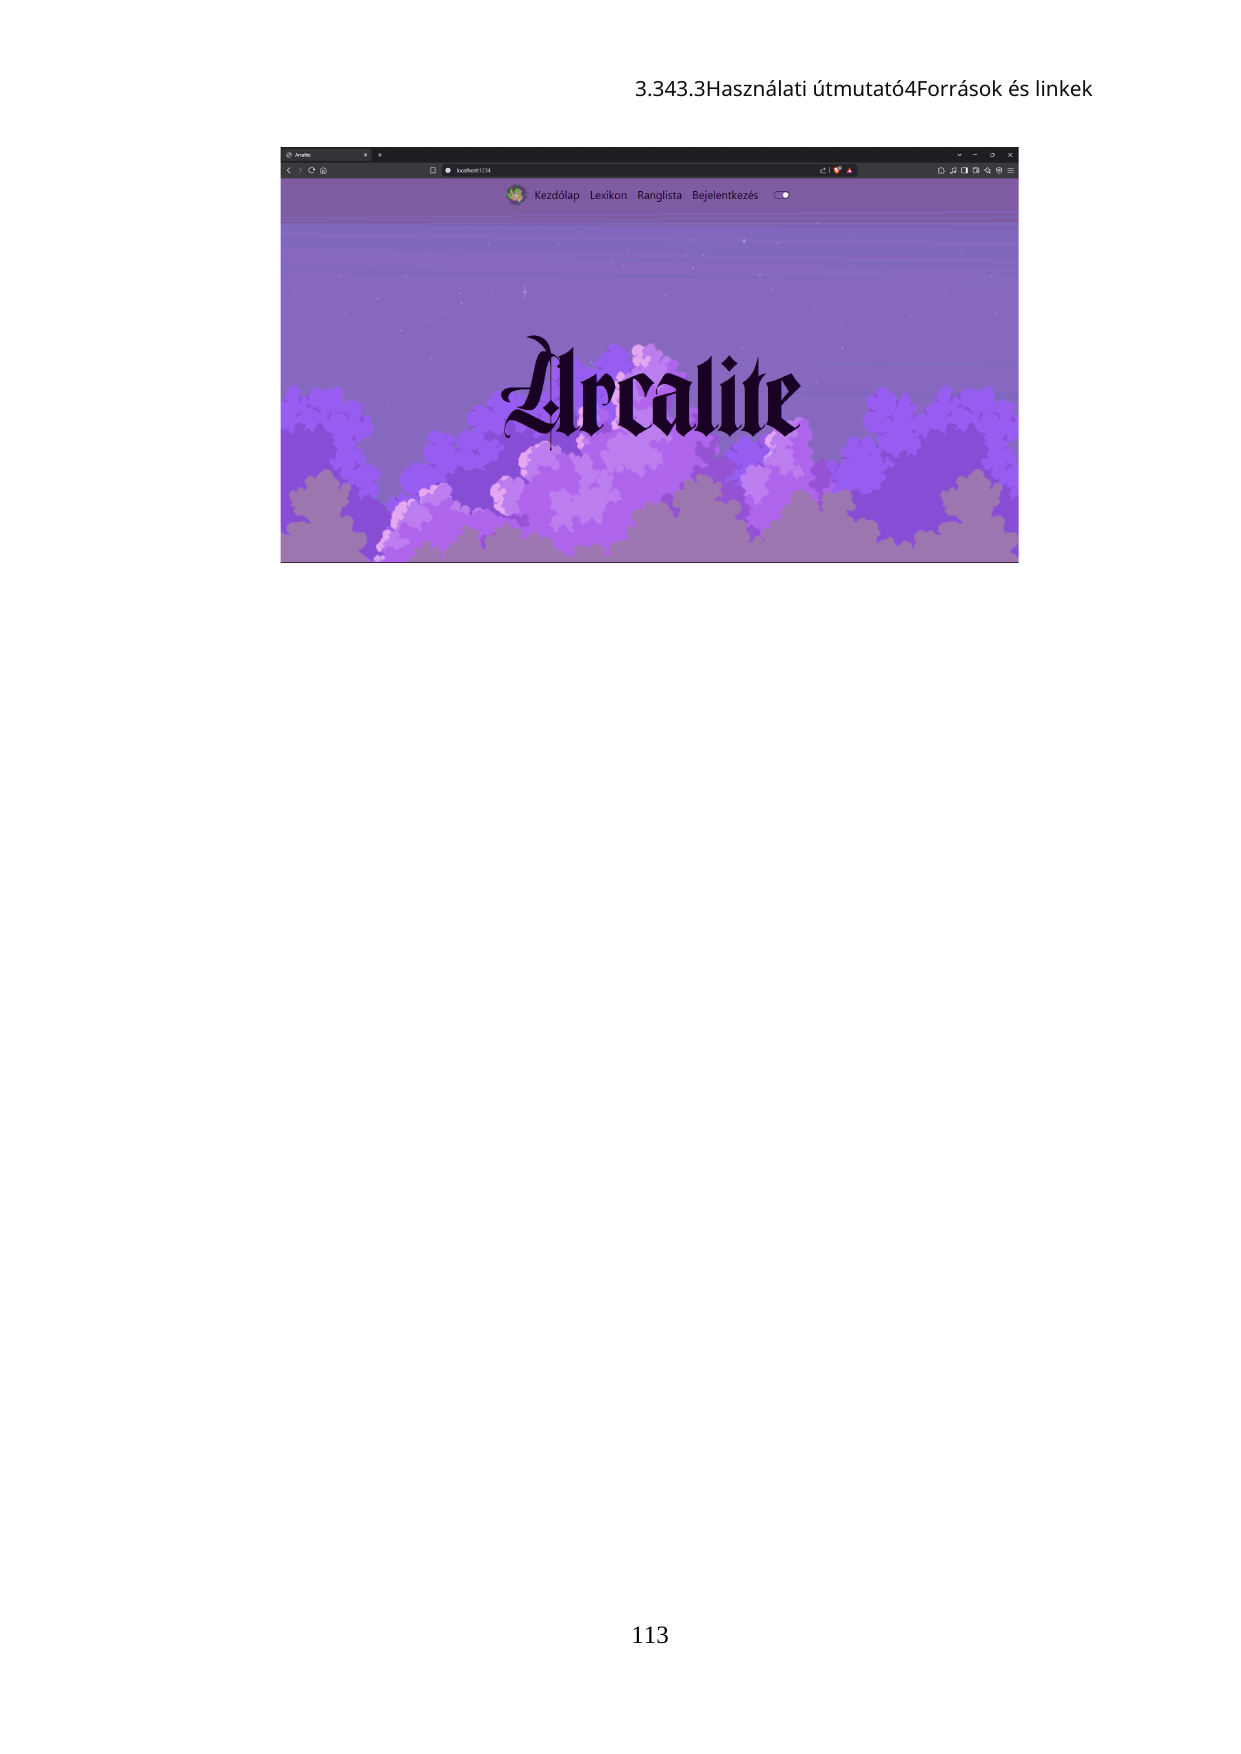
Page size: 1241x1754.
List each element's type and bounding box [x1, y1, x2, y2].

picture [280, 147, 1019, 563]
